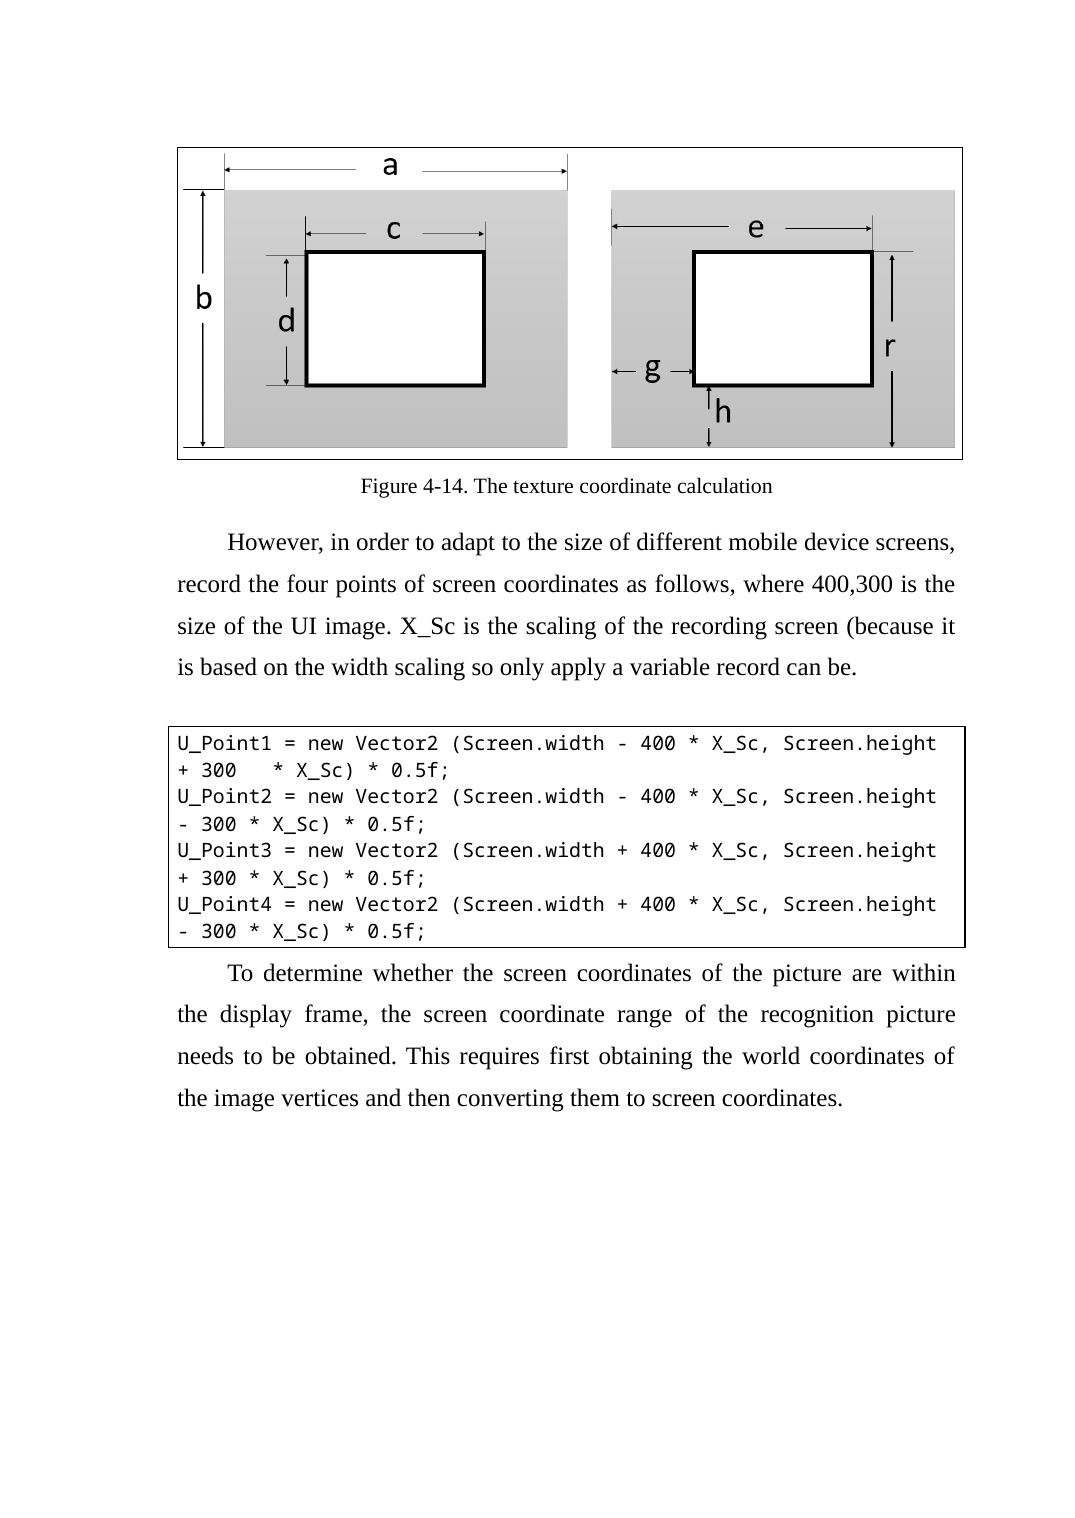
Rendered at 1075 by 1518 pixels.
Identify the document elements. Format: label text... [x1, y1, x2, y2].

text U_Point3 = new Vector2 (Screen.width + 400 * X_Sc, Screen.height + 300 * X_Sc) * 0.5f; [177, 837, 956, 888]
text U_Point2 = new Vector2 (Screen.width - 400 * X_Sc, Screen.height - 300 * X_Sc) * 0.5f; [177, 783, 956, 837]
text Figure 4-14. The texture coordinate calculation [177, 473, 956, 499]
picture [178, 148, 962, 459]
text U_Point4 = new Vector2 (Screen.width + 400 * X_Sc, Screen.height - 300 * X_Sc) * 0.5f; [169, 888, 964, 947]
text U_Point1 = new Vector2 (Screen.width - 400 * X_Sc, Screen.height + 300 * X_Sc) * 0.5f; [169, 727, 964, 783]
text However, in order to adapt to the size of different mobile device screens, record the four points of screen coordinates as follows, where 400,300 is the size of the UI image. X_Sc is the scaling of the recording screen (because it is based on the width scaling so only apply a variable record can be. [177, 517, 956, 684]
text To determine whether the screen coordinates of the picture are within the display frame, the screen coordinate range of the recognition picture needs to be obtained. This requires first obtaining the world coordinates of the image vertices and then converting them to screen coordinates. [177, 948, 956, 1114]
